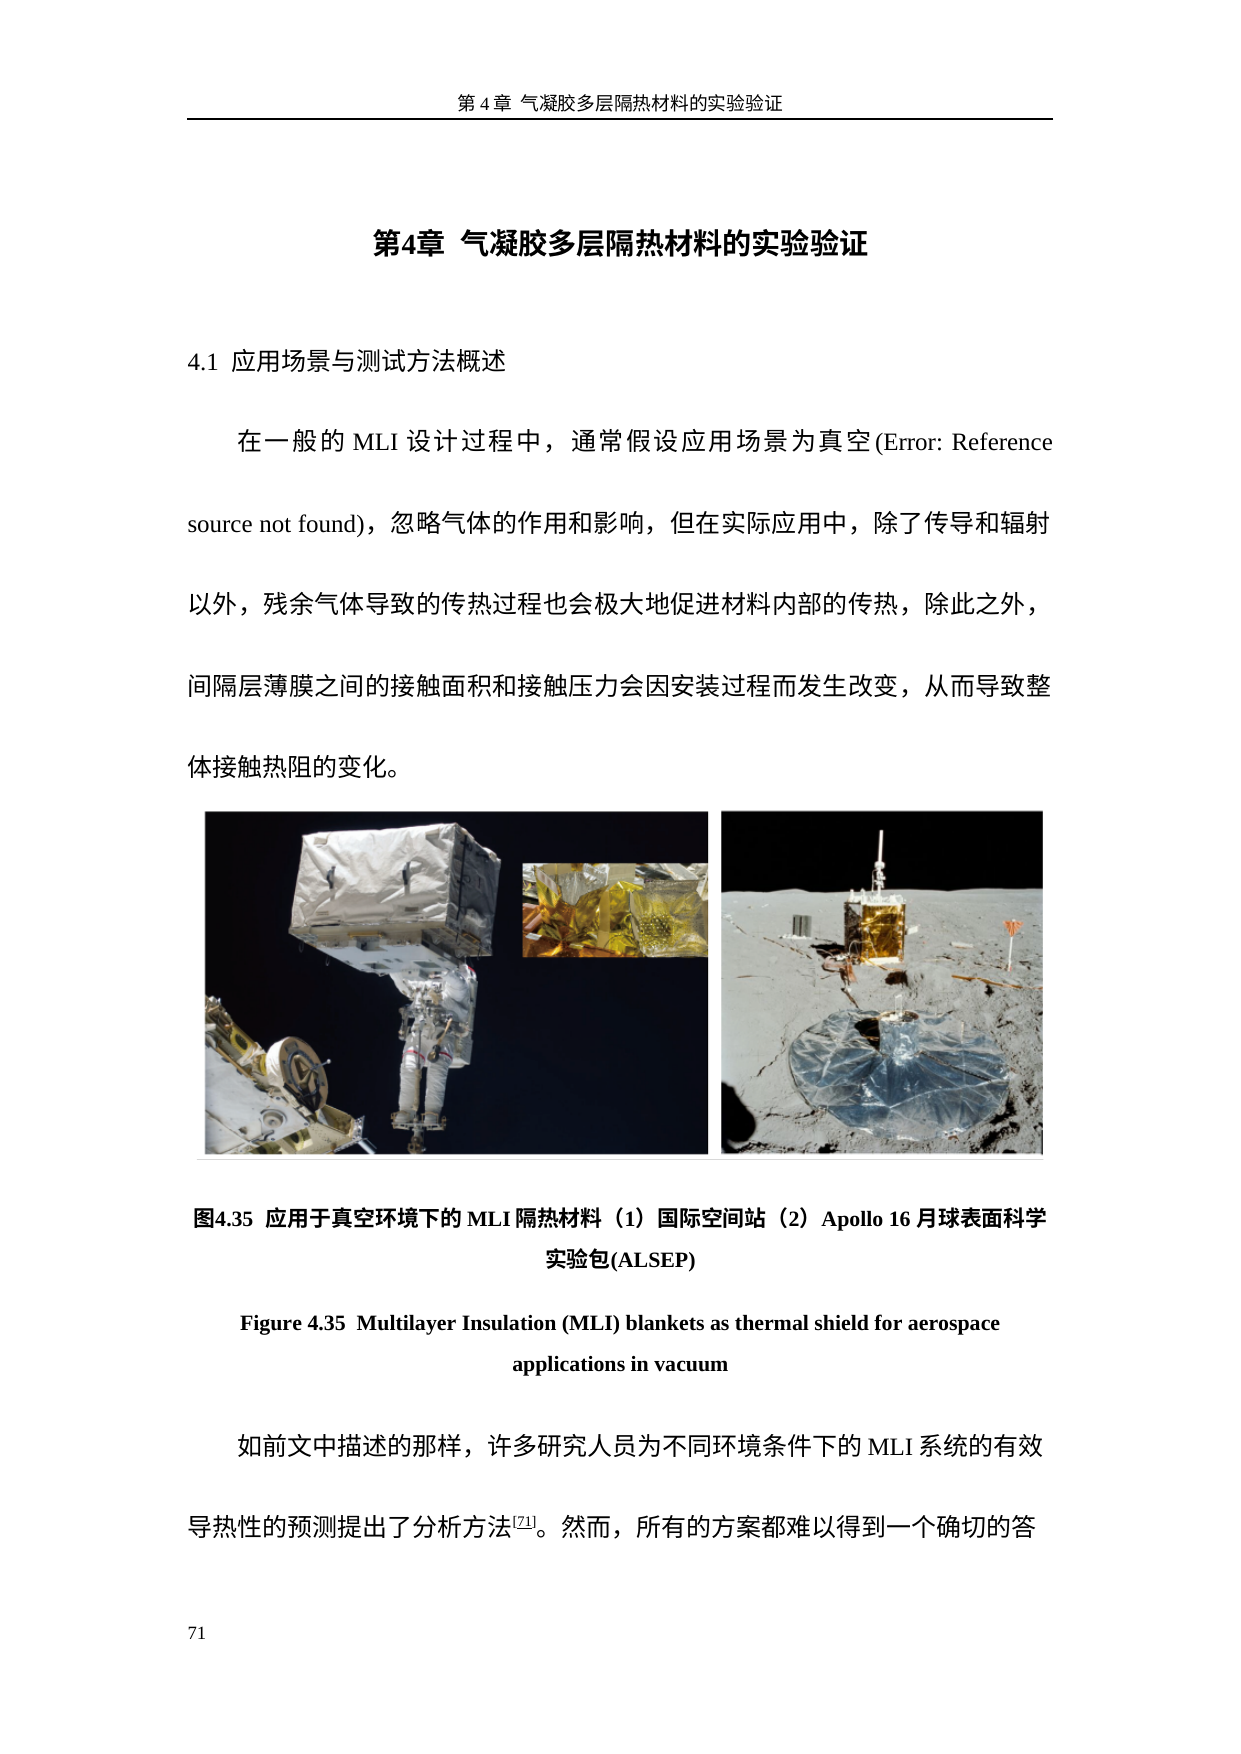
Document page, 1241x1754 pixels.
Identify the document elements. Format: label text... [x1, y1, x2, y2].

subtitle 4.1 应用场景与测试方法概述 [187, 326, 1053, 393]
picture [196, 807, 1044, 1161]
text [187, 1410, 1053, 1560]
subtitle 气凝胶多层隔热材料的实验验证 [187, 208, 1053, 276]
